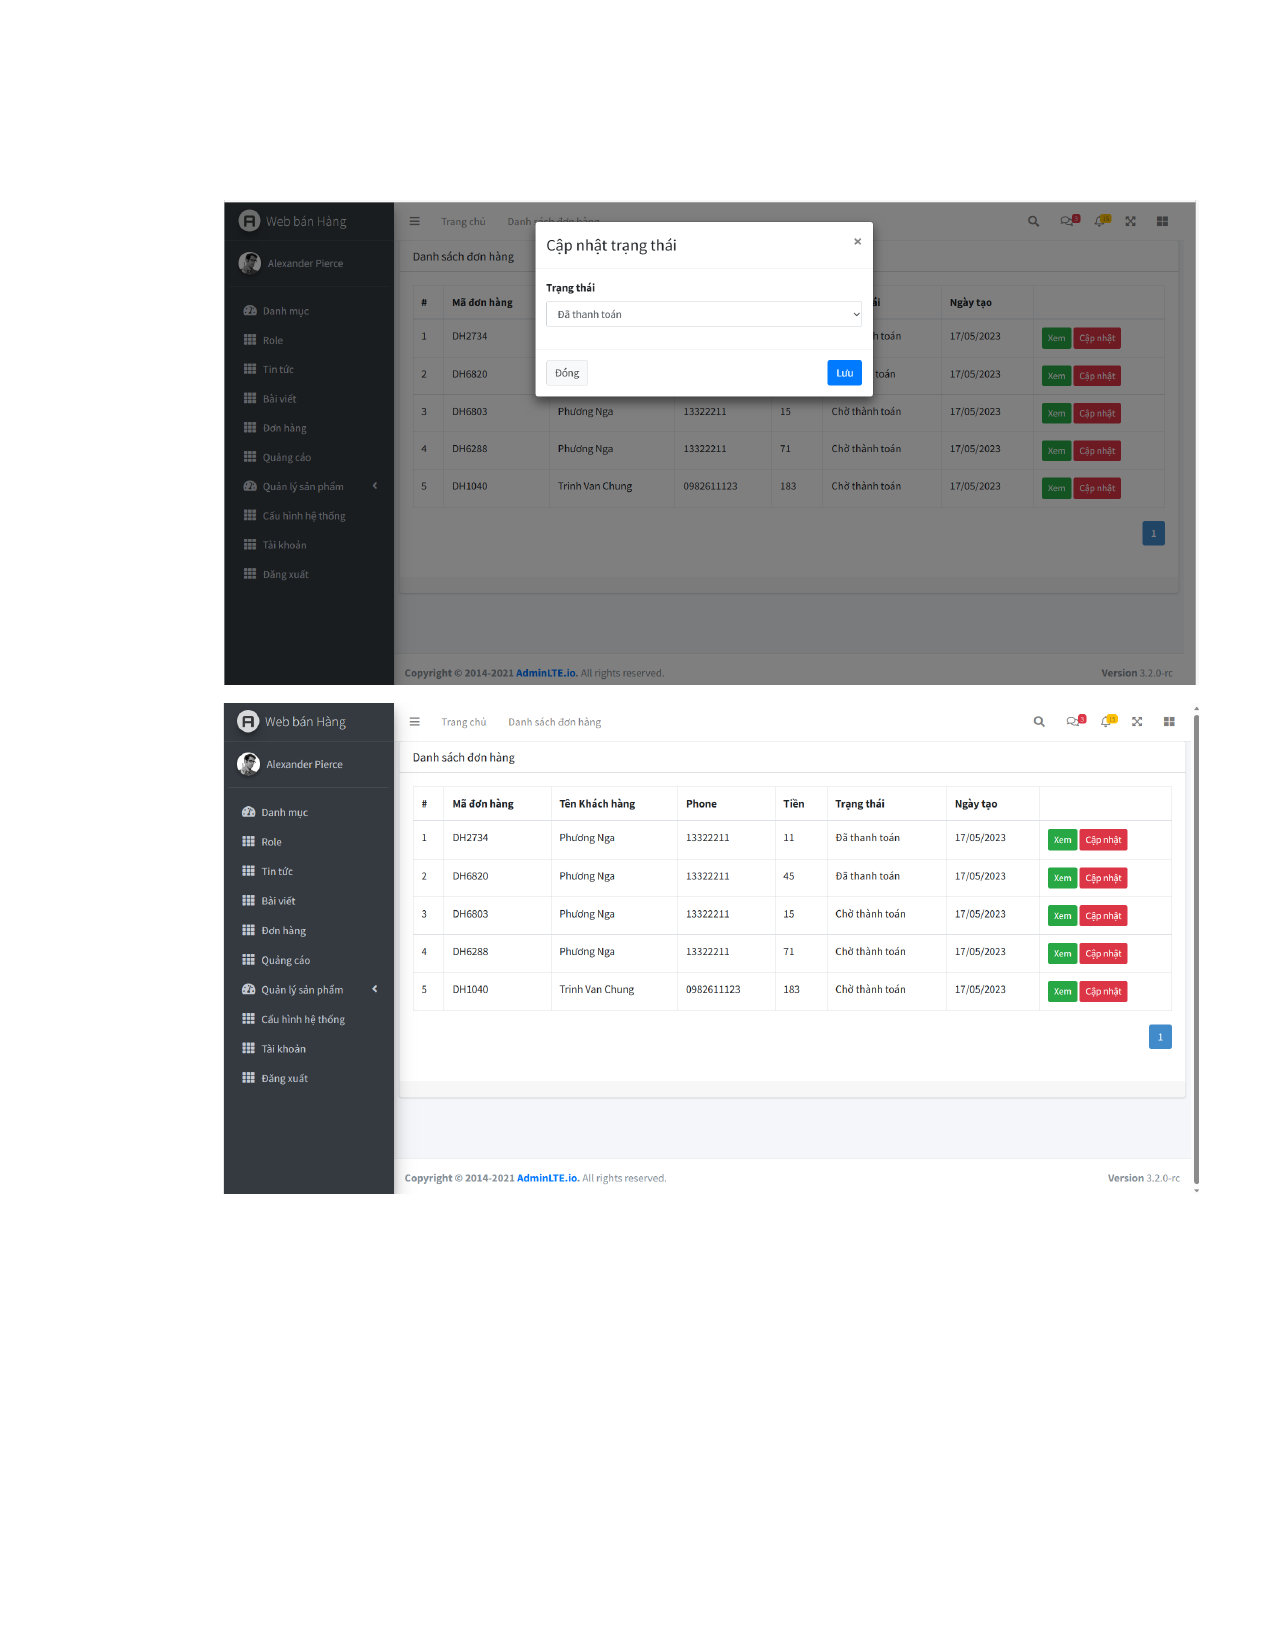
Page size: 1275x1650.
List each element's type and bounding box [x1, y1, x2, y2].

picture [223, 200, 1199, 685]
picture [223, 703, 1199, 1194]
